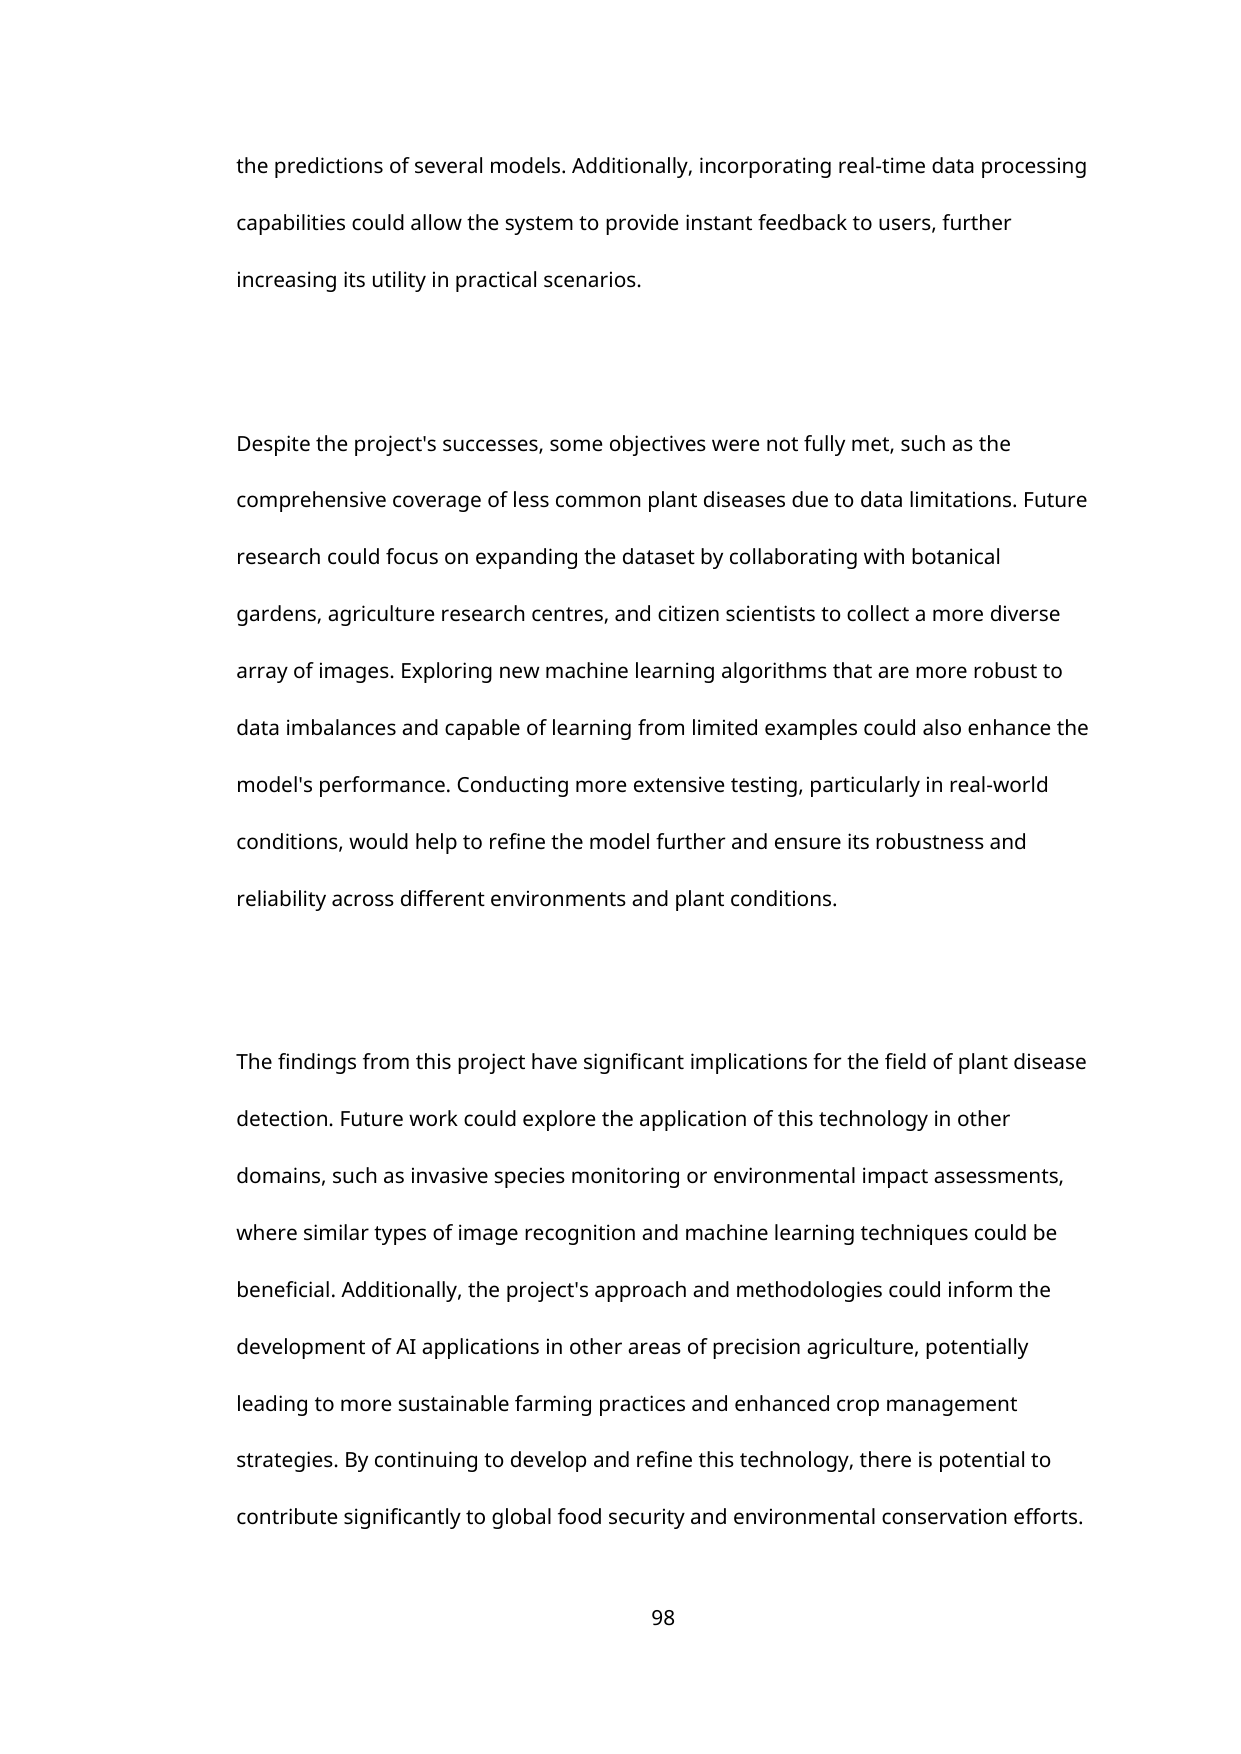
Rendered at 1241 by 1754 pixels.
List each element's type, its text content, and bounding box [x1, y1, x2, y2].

text The findings from this project have significant implications for the field of plant disease detection. Future work could explore the application of this technology in other domains, such as invasive species monitoring or environmental impact assessments, where similar types of image recognition and machine learning techniques could be beneficial. Additionally, the project's approach and methodologies could inform the development of AI applications in other areas of precision agriculture, potentially leading to more sustainable farming practices and enhanced crop management strategies. By continuing to develop and refine this technology, there is potential to contribute significantly to global food security and environmental conservation efforts. [236, 1047, 1090, 1531]
text Despite the project's successes, some objectives were not fully met, such as the comprehensive coverage of less common plant diseases due to data limitations. Future research could focus on expanding the dataset by collaborating with botanical gardens, agriculture research centres, and citizen scientists to collect a more diverse array of images. Exploring new machine learning algorithms that are more robust to data imbalances and capable of learning from limited examples could also enhance the model's performance. Conducting more extensive testing, particularly in real-world conditions, would help to refine the model further and ensure its robustness and reliability across different environments and plant conditions. [236, 429, 1090, 912]
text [236, 151, 1090, 293]
